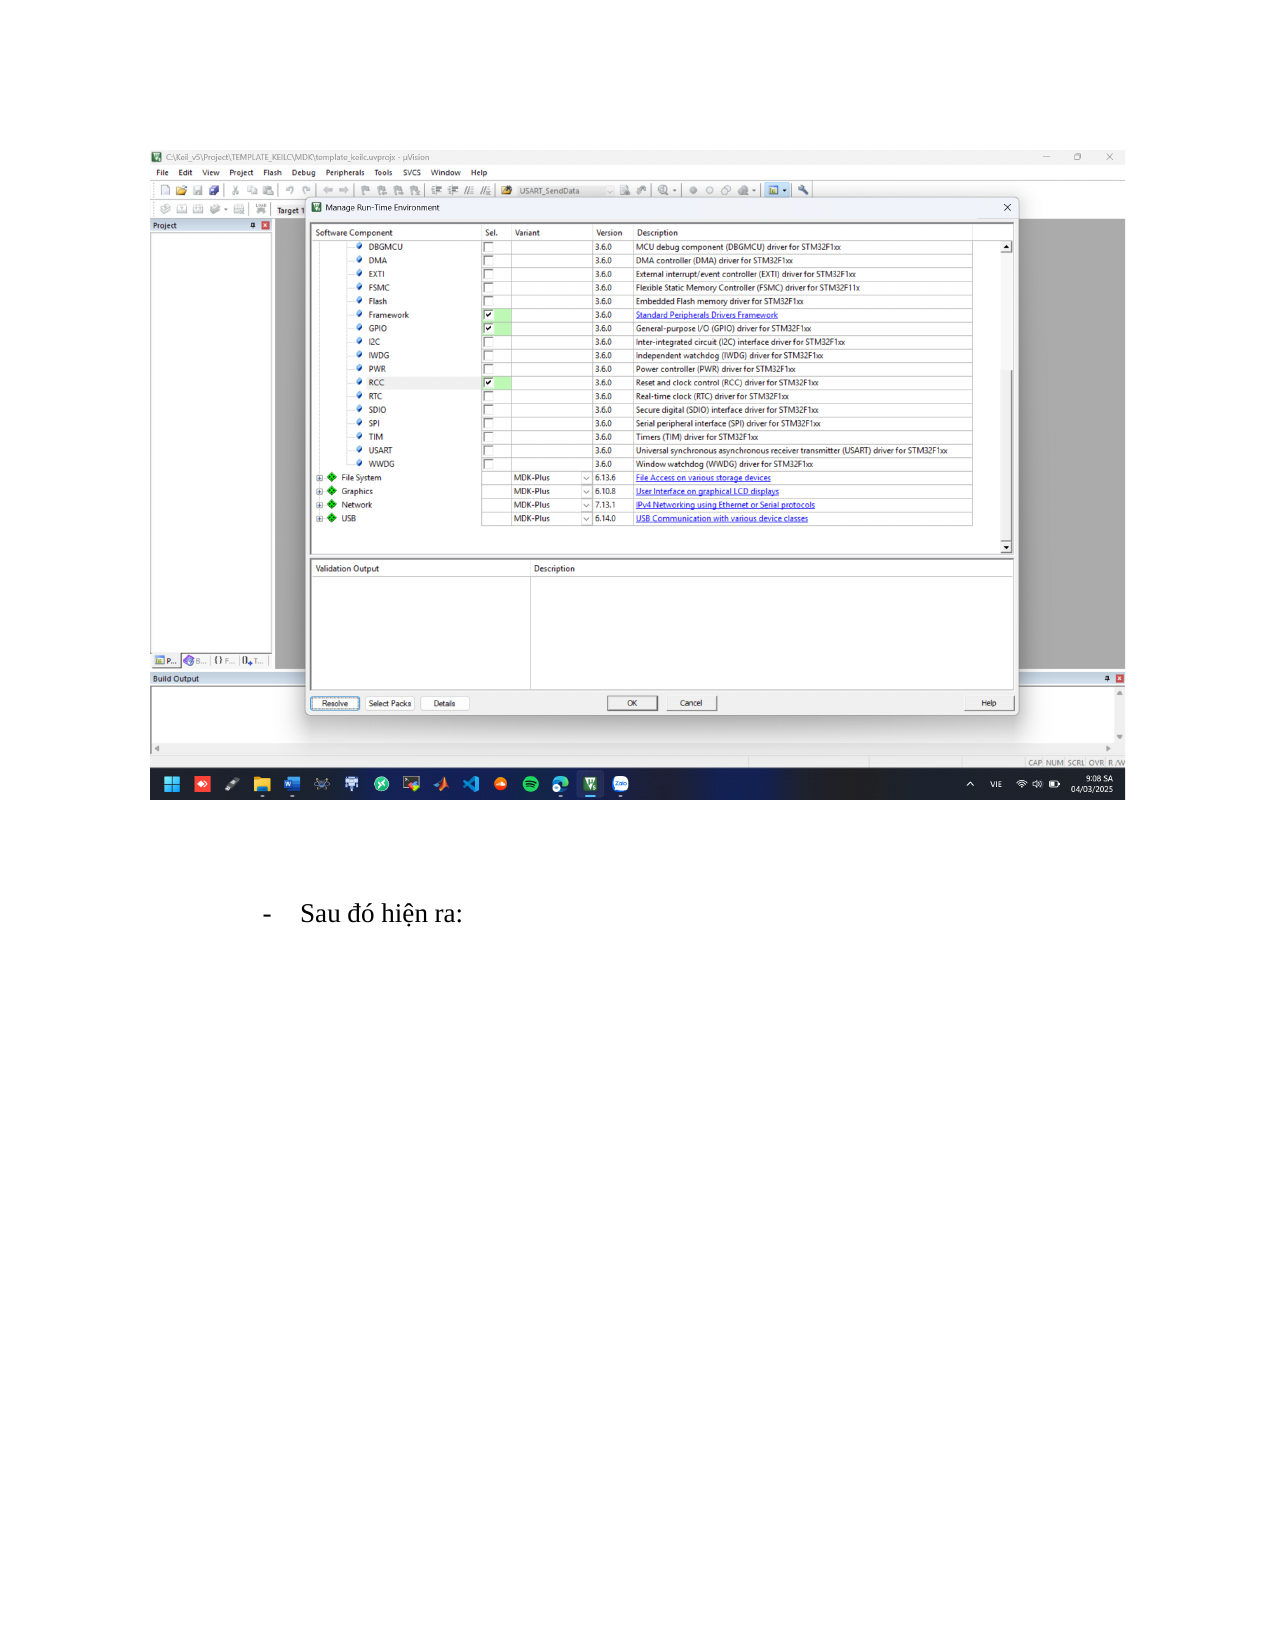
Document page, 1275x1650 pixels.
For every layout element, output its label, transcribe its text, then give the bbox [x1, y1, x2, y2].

picture [150, 150, 1125, 800]
list Sau đó hiện ra: [262, 897, 1125, 928]
